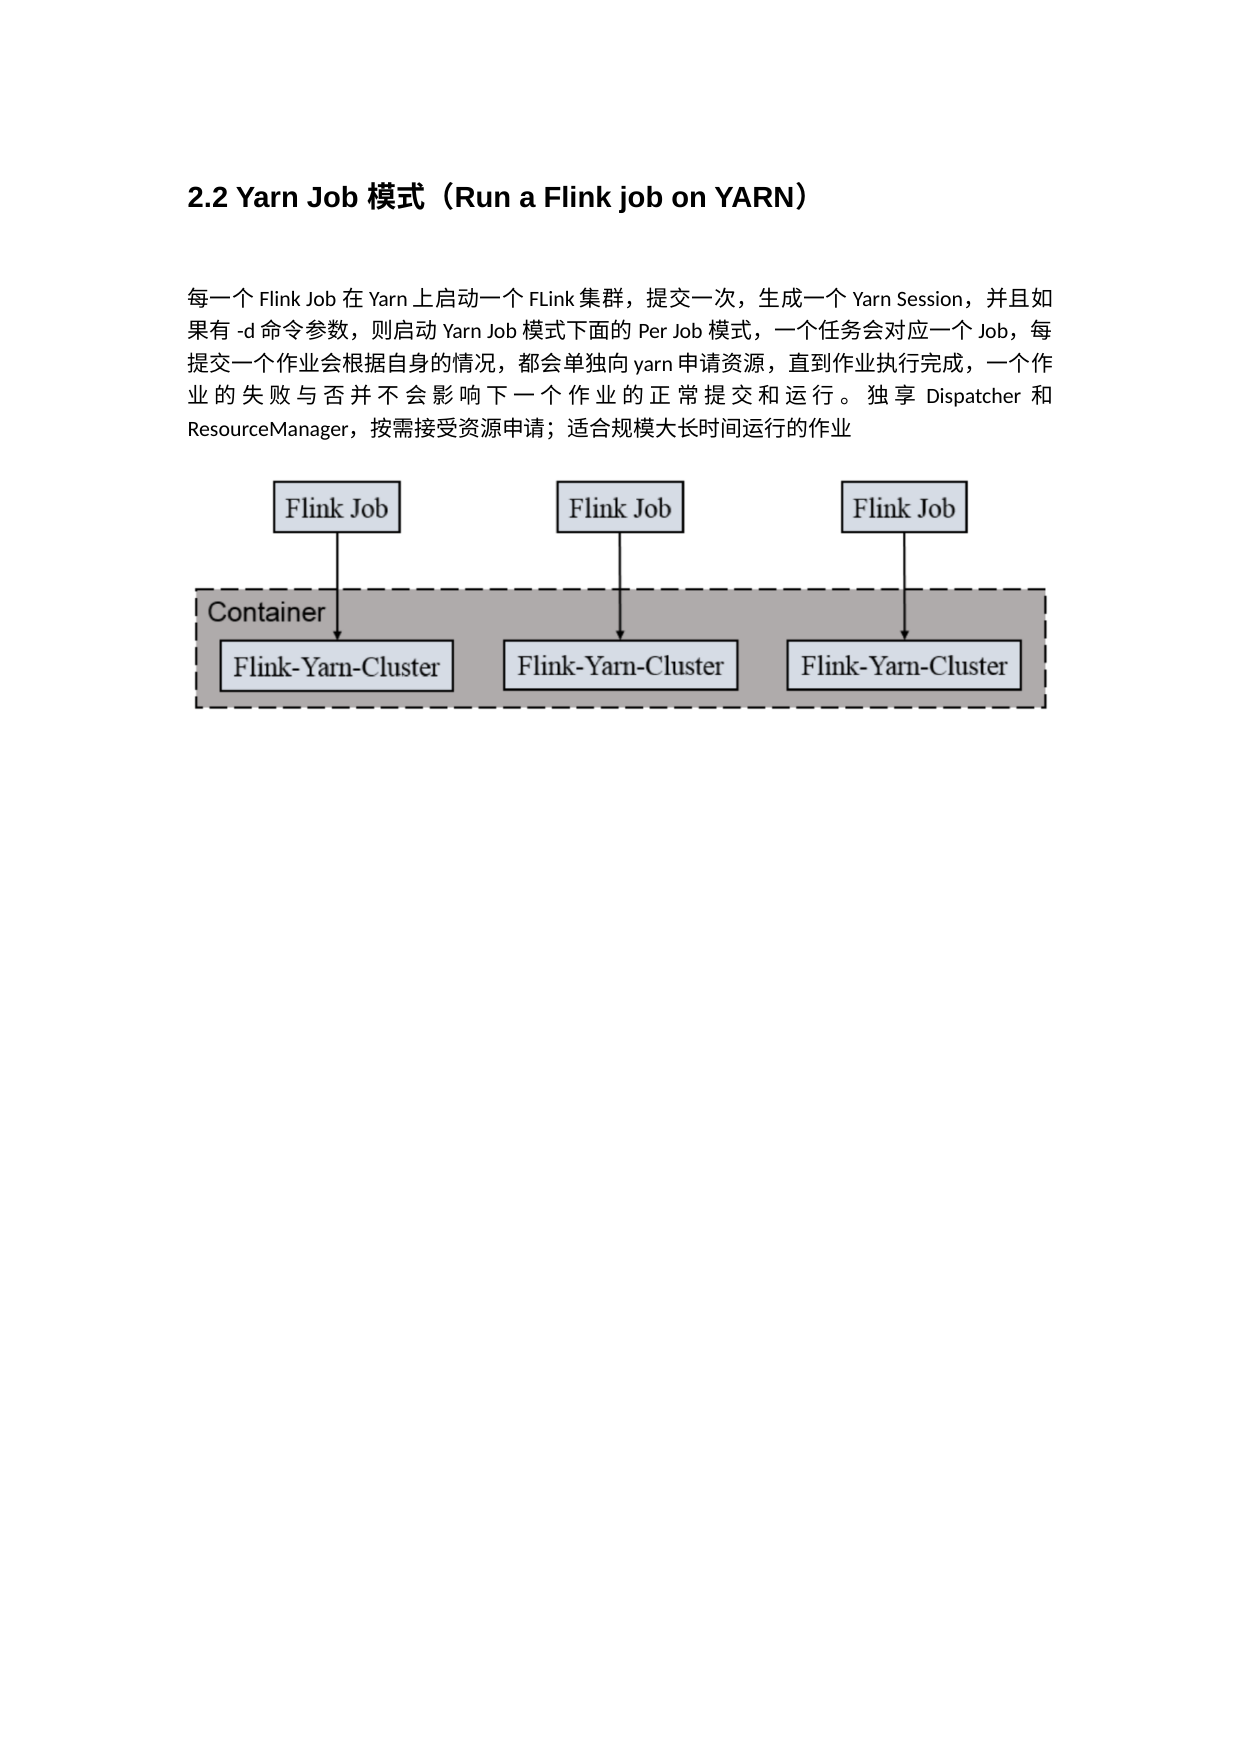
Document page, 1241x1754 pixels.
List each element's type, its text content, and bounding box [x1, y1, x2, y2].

subtitle 2.2 Yarn Job 模式（Run a Flink job on YARN） [187, 162, 1053, 227]
picture [187, 473, 1052, 714]
subtitle 每一个Flink Job 在Yarn上启动一个FLink集群，提交一次，生成一个Yarn Session，并且如果有 -d 命令参数，则启动 Yarn Job 模式下面的 Per Job 模式，一个任务会对应一个Job，每提交一个作业会根据自身的情况，都会单独向yarn申请资源，直到作业执行完成，一个作业的失败与否并不会影响下一个作业的正常提交和运行。独享Dispatcher和ResourceManager，按需接受资源申请；适合规模大长时间运行的作业 [187, 280, 1053, 443]
